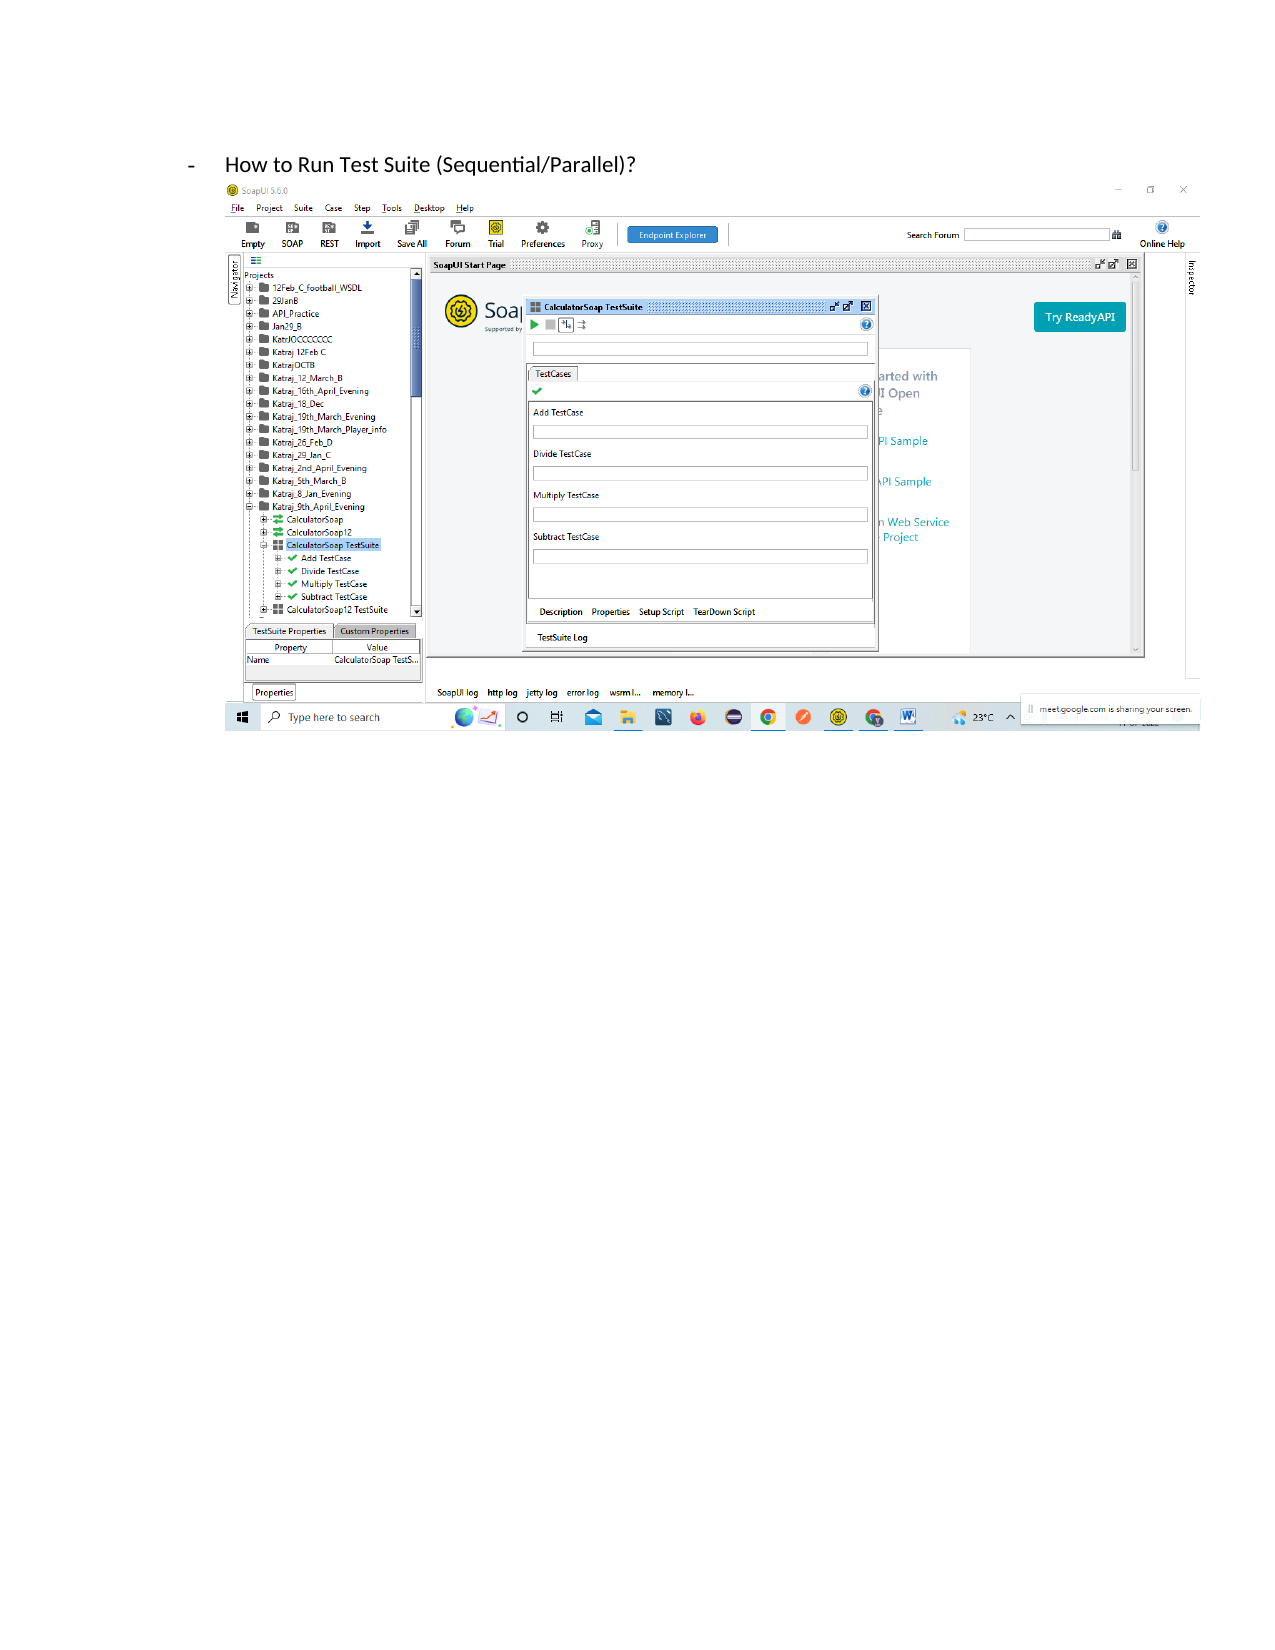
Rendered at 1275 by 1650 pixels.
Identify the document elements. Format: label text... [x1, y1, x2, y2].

picture [225, 182, 1200, 731]
